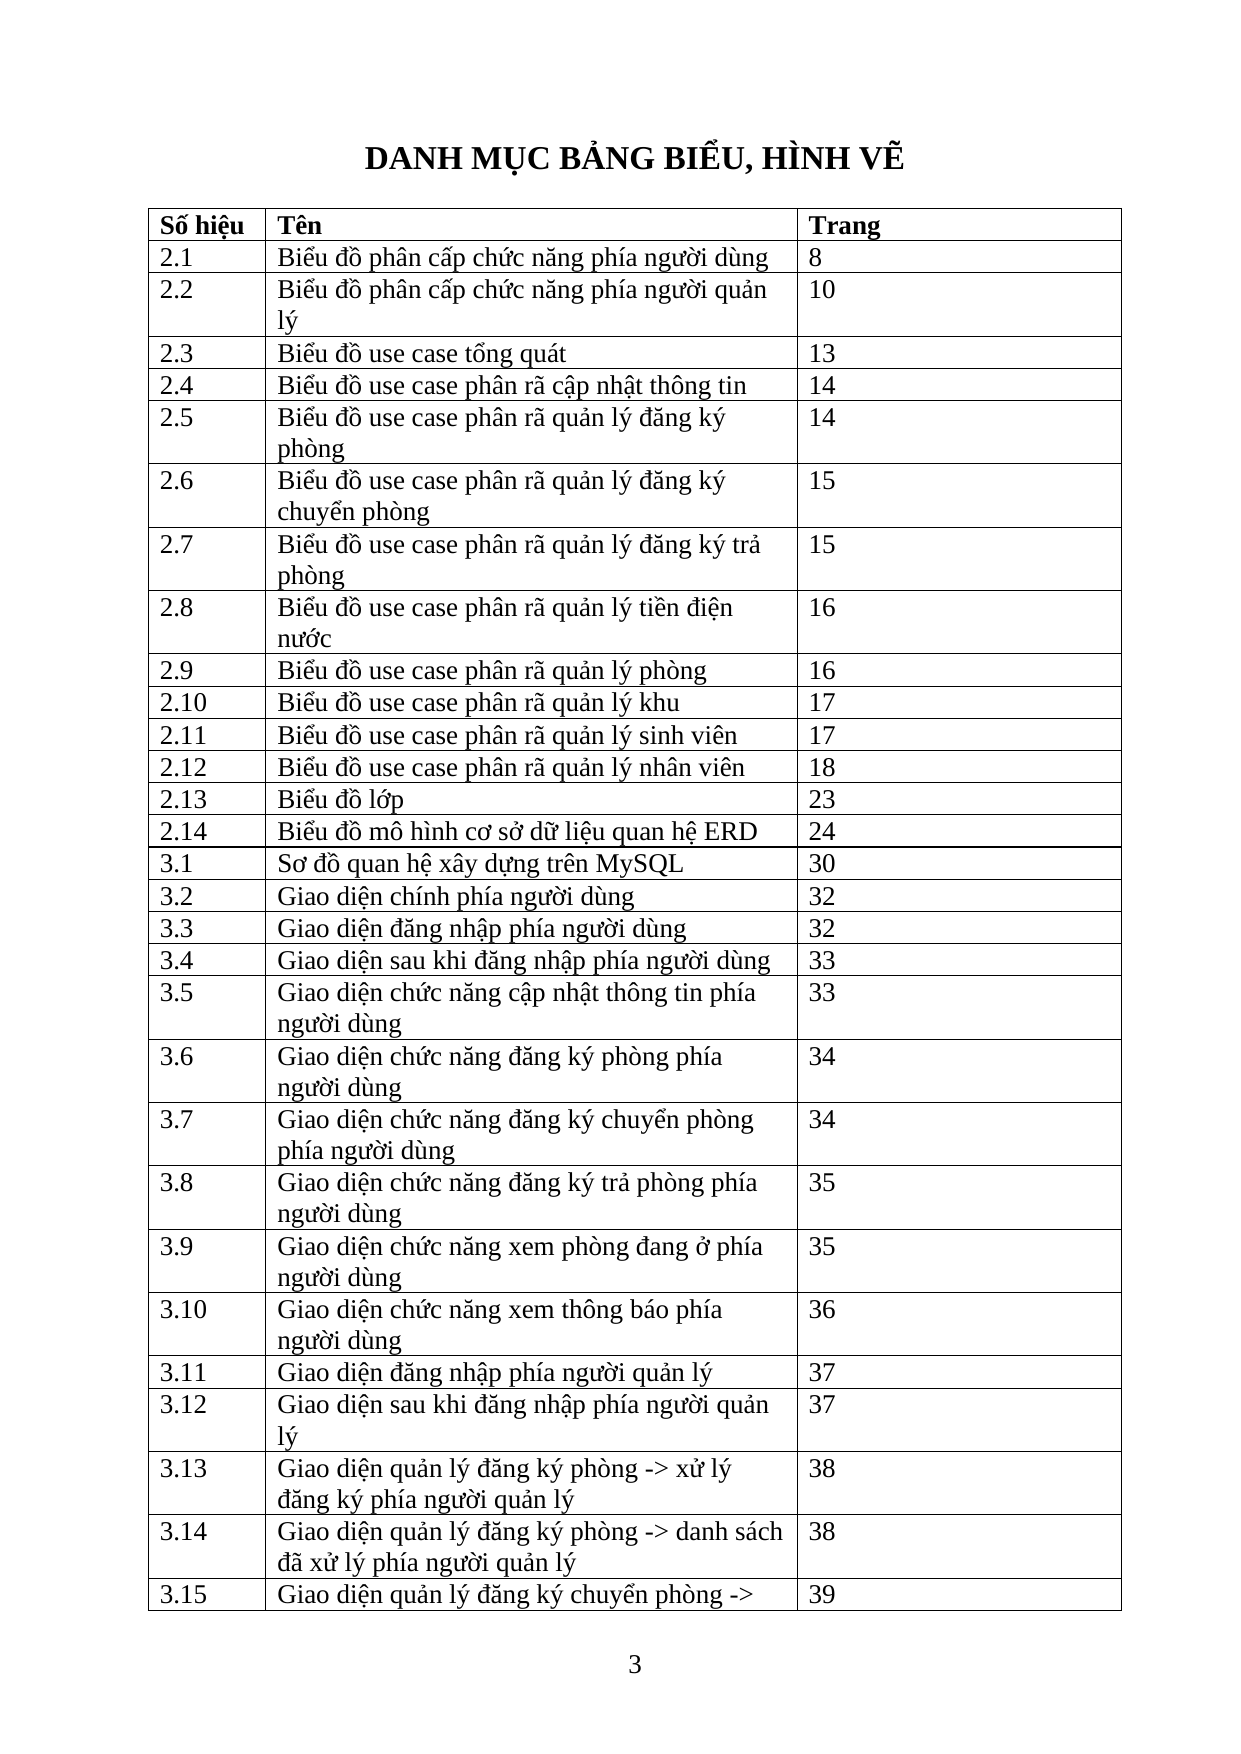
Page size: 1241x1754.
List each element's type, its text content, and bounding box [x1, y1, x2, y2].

table_cell 16 [798, 654, 1121, 686]
table_cell Giao diện chức năng đăng ký chuyển phòng phía người dùng [266, 1103, 797, 1165]
table_cell 37 [798, 1356, 1121, 1387]
table_cell 2.3 [149, 337, 265, 368]
table_cell 3.2 [149, 880, 265, 911]
table_cell Giao diện chức năng xem thông báo phía người dùng [266, 1293, 797, 1355]
table_cell 32 [798, 912, 1121, 943]
table_cell 36 [798, 1293, 1121, 1355]
table_cell Sơ đồ quan hệ xây dựng trên MySQL [266, 848, 797, 879]
table_cell Biểu đồ use case phân rã quản lý tiền điện nước [266, 591, 797, 653]
table_cell 32 [798, 880, 1121, 911]
table_cell 3.8 [149, 1166, 265, 1228]
table_cell 3.10 [149, 1293, 265, 1355]
table_cell 33 [798, 944, 1121, 975]
table_cell 3.3 [149, 912, 265, 943]
table_cell 14 [798, 369, 1121, 400]
table_cell Biểu đồ use case tổng quát [266, 337, 797, 368]
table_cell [266, 1579, 797, 1609]
table_cell 3.11 [149, 1356, 265, 1387]
table_cell 3.13 [149, 1452, 265, 1514]
table_cell 2.14 [149, 815, 265, 846]
table_cell 37 [798, 1389, 1121, 1451]
table_cell 2.11 [149, 719, 265, 750]
table_cell Biểu đồ use case phân rã quản lý sinh viên [266, 719, 797, 750]
table_cell Biểu đồ lớp [266, 783, 797, 814]
table_cell Biểu đồ use case phân rã quản lý đăng ký chuyển phòng [266, 464, 797, 527]
table_cell Giao diện đăng nhập phía người dùng [266, 912, 797, 943]
table_cell 2.7 [149, 528, 265, 590]
table_cell 30 [798, 848, 1121, 879]
table_cell 2.13 [149, 783, 265, 814]
table_cell Giao diện chính phía người dùng [266, 880, 797, 911]
table_cell Giao diện chức năng đăng ký trả phòng phía người dùng [266, 1166, 797, 1228]
table_cell Biểu đồ use case phân rã cập nhật thông tin [266, 369, 797, 400]
table_cell Giao diện quản lý đăng ký phòng -> xử lý đăng ký phía người quản lý [266, 1452, 797, 1514]
table_cell 8 [798, 241, 1121, 272]
table_cell Biểu đồ use case phân rã quản lý nhân viên [266, 751, 797, 782]
table_cell 38 [798, 1515, 1121, 1577]
table_cell 2.5 [149, 401, 265, 463]
table_cell 3.1 [149, 848, 265, 879]
table_cell 33 [798, 976, 1121, 1038]
table_cell 35 [798, 1230, 1121, 1292]
table_cell 2.4 [149, 369, 265, 400]
table_cell 3.14 [149, 1515, 265, 1577]
table_header Số hiệu [149, 209, 265, 240]
table_cell 2.2 [149, 273, 265, 336]
table_cell 18 [798, 751, 1121, 782]
table_cell Giao diện chức năng đăng ký phòng phía người dùng [266, 1040, 797, 1102]
table_header Tên [266, 209, 797, 240]
table_cell Biểu đồ phân cấp chức năng phía người quản lý [266, 273, 797, 336]
table_cell 3.9 [149, 1230, 265, 1292]
table_cell 17 [798, 687, 1121, 718]
table_cell 2.10 [149, 687, 265, 718]
table_cell 14 [798, 401, 1121, 463]
table_cell 24 [798, 815, 1121, 846]
table_cell Biểu đồ use case phân rã quản lý đăng ký trả phòng [266, 528, 797, 590]
table_cell 34 [798, 1040, 1121, 1102]
table_cell 10 [798, 273, 1121, 336]
table_cell 2.12 [149, 751, 265, 782]
table_cell 15 [798, 528, 1121, 590]
table_cell 2.1 [149, 241, 265, 272]
table_cell 3.6 [149, 1040, 265, 1102]
table_cell Giao diện đăng nhập phía người quản lý [266, 1356, 797, 1387]
table_cell Giao diện chức năng xem phòng đang ở phía người dùng [266, 1230, 797, 1292]
table_cell 13 [798, 337, 1121, 368]
subtitle DANH MỤC BẢNG BIỂU, HÌNH VẼ [148, 138, 1122, 176]
table_cell 35 [798, 1166, 1121, 1228]
table_cell 15 [798, 464, 1121, 527]
table_cell 2.9 [149, 654, 265, 686]
table_cell Giao diện quản lý đăng ký phòng -> danh sách đã xử lý phía người quản lý [266, 1515, 797, 1577]
table_cell 2.8 [149, 591, 265, 653]
table_cell Giao diện sau khi đăng nhập phía người quản lý [266, 1389, 797, 1451]
table_cell 16 [798, 591, 1121, 653]
table_header Trang [798, 209, 1121, 240]
table_cell 3.7 [149, 1103, 265, 1165]
table_cell Biểu đồ use case phân rã quản lý phòng [266, 654, 797, 686]
table_cell 39 [798, 1579, 1121, 1609]
table_cell 3.15 [149, 1579, 265, 1609]
table_cell 2.6 [149, 464, 265, 527]
table_cell 3.4 [149, 944, 265, 975]
table_cell 3.12 [149, 1389, 265, 1451]
table_cell Biểu đồ use case phân rã quản lý khu [266, 687, 797, 718]
table_cell 17 [798, 719, 1121, 750]
table_cell 23 [798, 783, 1121, 814]
table_cell Giao diện sau khi đăng nhập phía người dùng [266, 944, 797, 975]
table_cell 38 [798, 1452, 1121, 1514]
table_cell 34 [798, 1103, 1121, 1165]
table_cell Giao diện chức năng cập nhật thông tin phía người dùng [266, 976, 797, 1038]
table_cell 3.5 [149, 976, 265, 1038]
table_cell Biểu đồ mô hình cơ sở dữ liệu quan hệ ERD [266, 815, 797, 846]
table_cell Biểu đồ phân cấp chức năng phía người dùng [266, 241, 797, 272]
table_cell Biểu đồ use case phân rã quản lý đăng ký phòng [266, 401, 797, 463]
